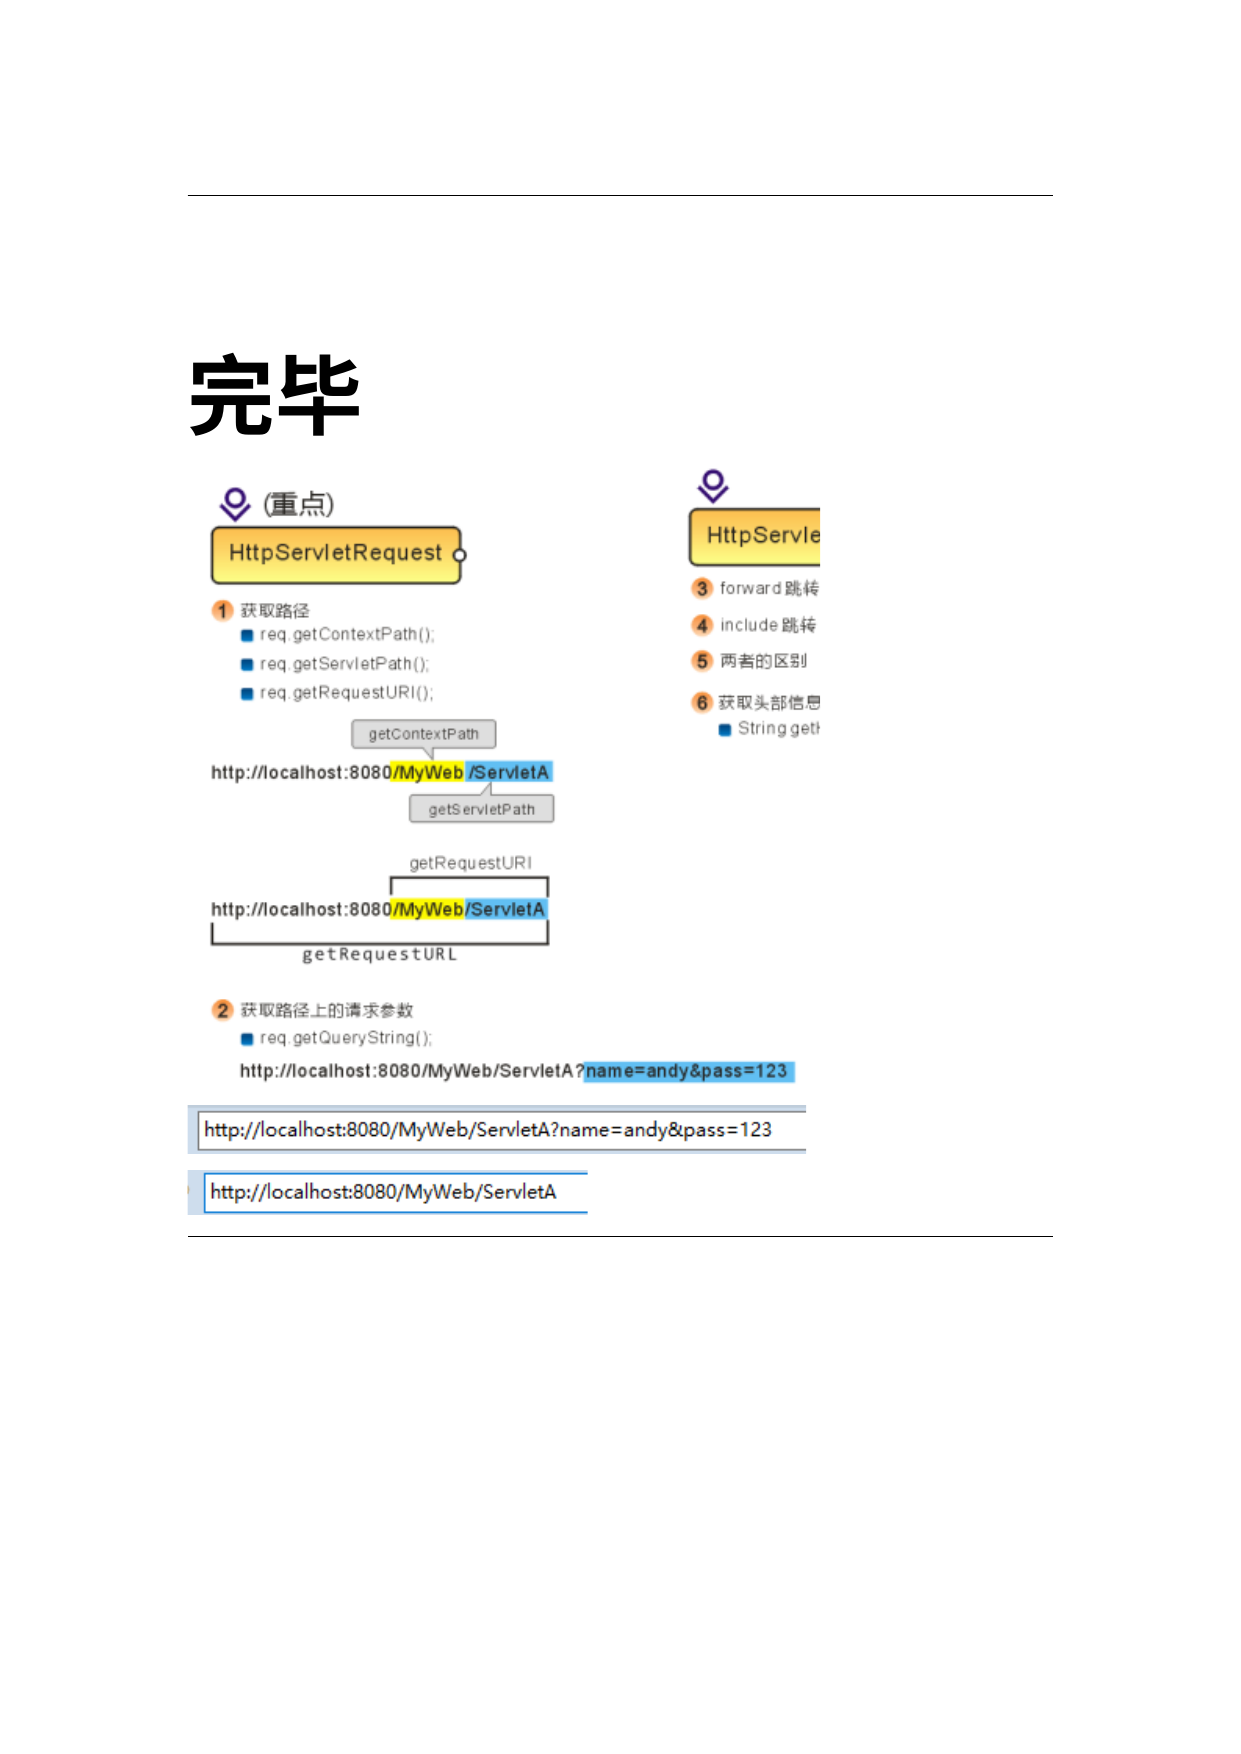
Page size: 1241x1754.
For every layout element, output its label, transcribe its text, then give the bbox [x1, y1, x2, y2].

picture [187, 1105, 807, 1154]
text 完毕 [187, 326, 1053, 456]
picture [187, 1170, 588, 1215]
picture [187, 455, 821, 1103]
